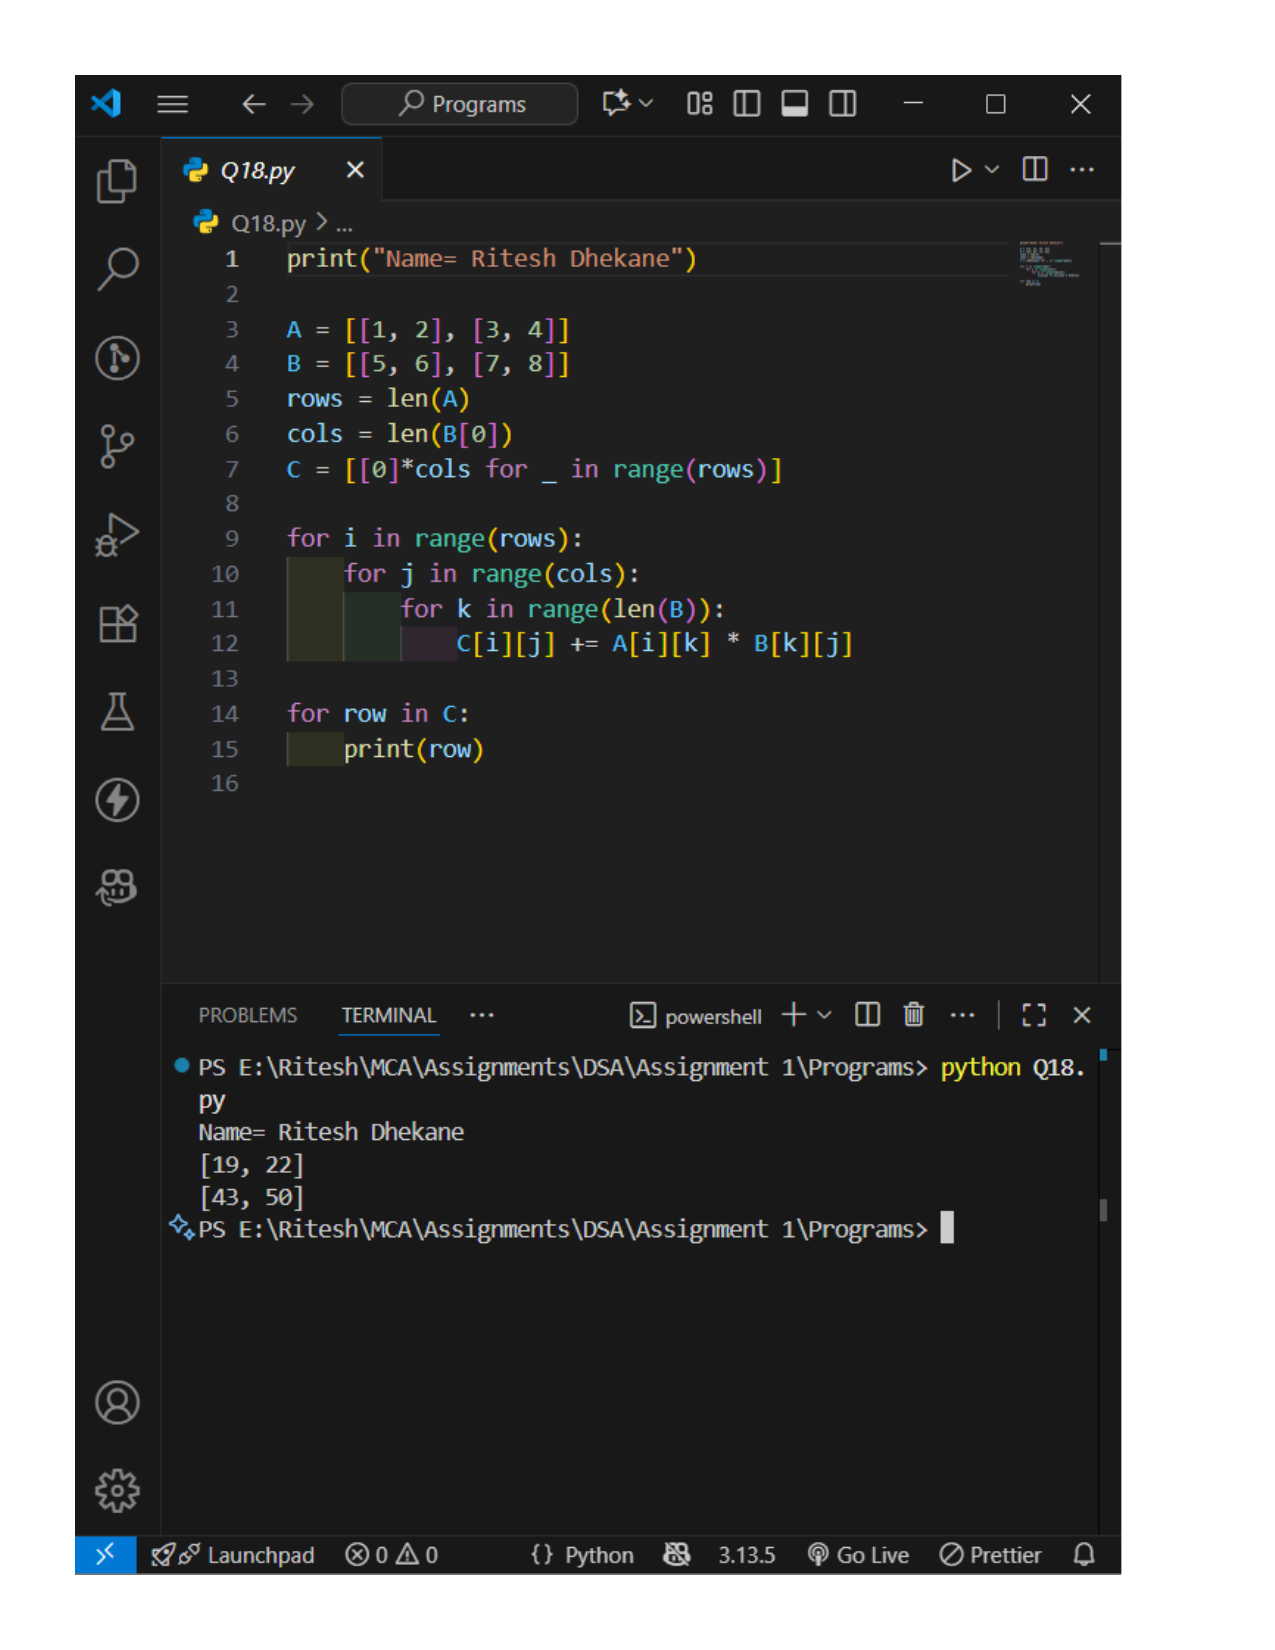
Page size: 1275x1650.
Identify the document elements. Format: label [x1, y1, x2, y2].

picture [75, 75, 1122, 1575]
